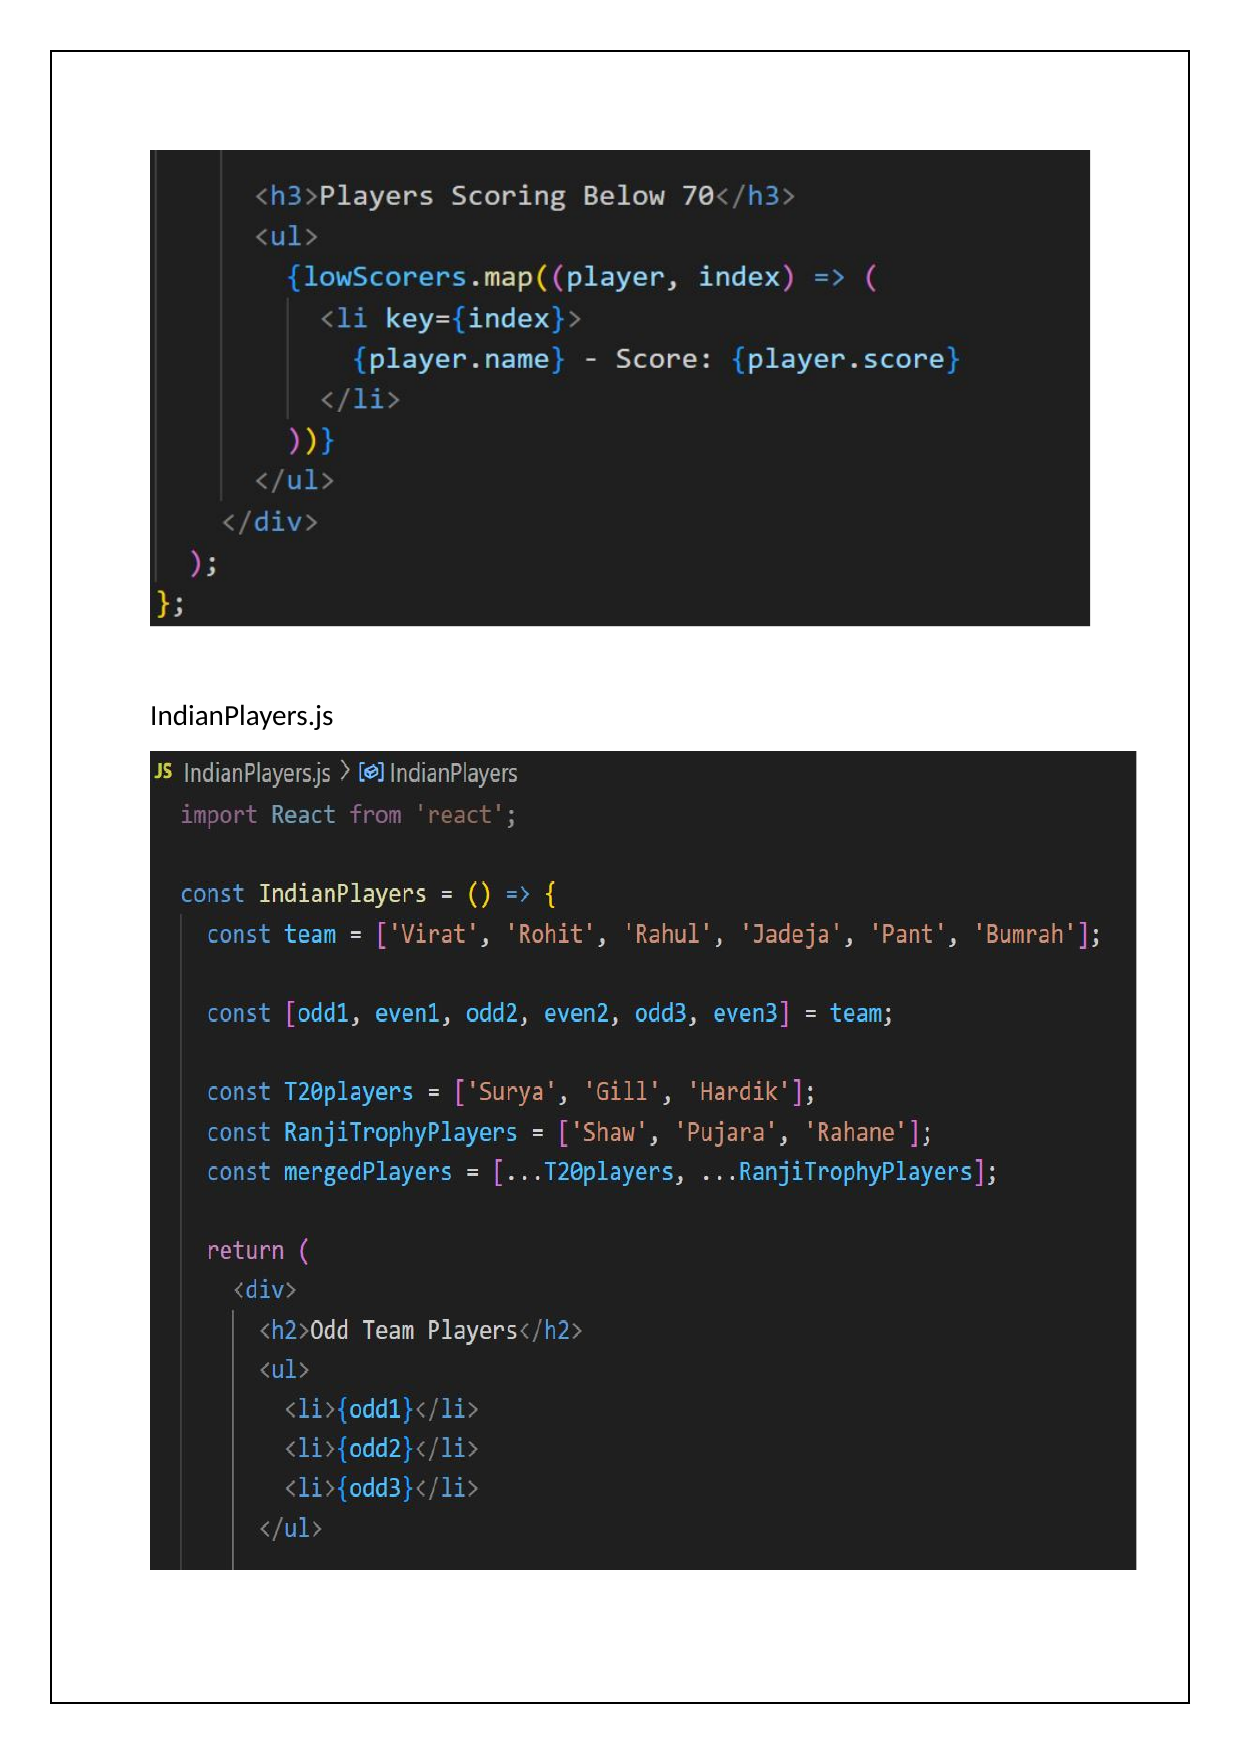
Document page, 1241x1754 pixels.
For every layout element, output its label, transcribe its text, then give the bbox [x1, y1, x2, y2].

picture [150, 150, 1091, 631]
picture [150, 751, 1137, 1570]
text IndianPlayers.js [150, 697, 1090, 732]
